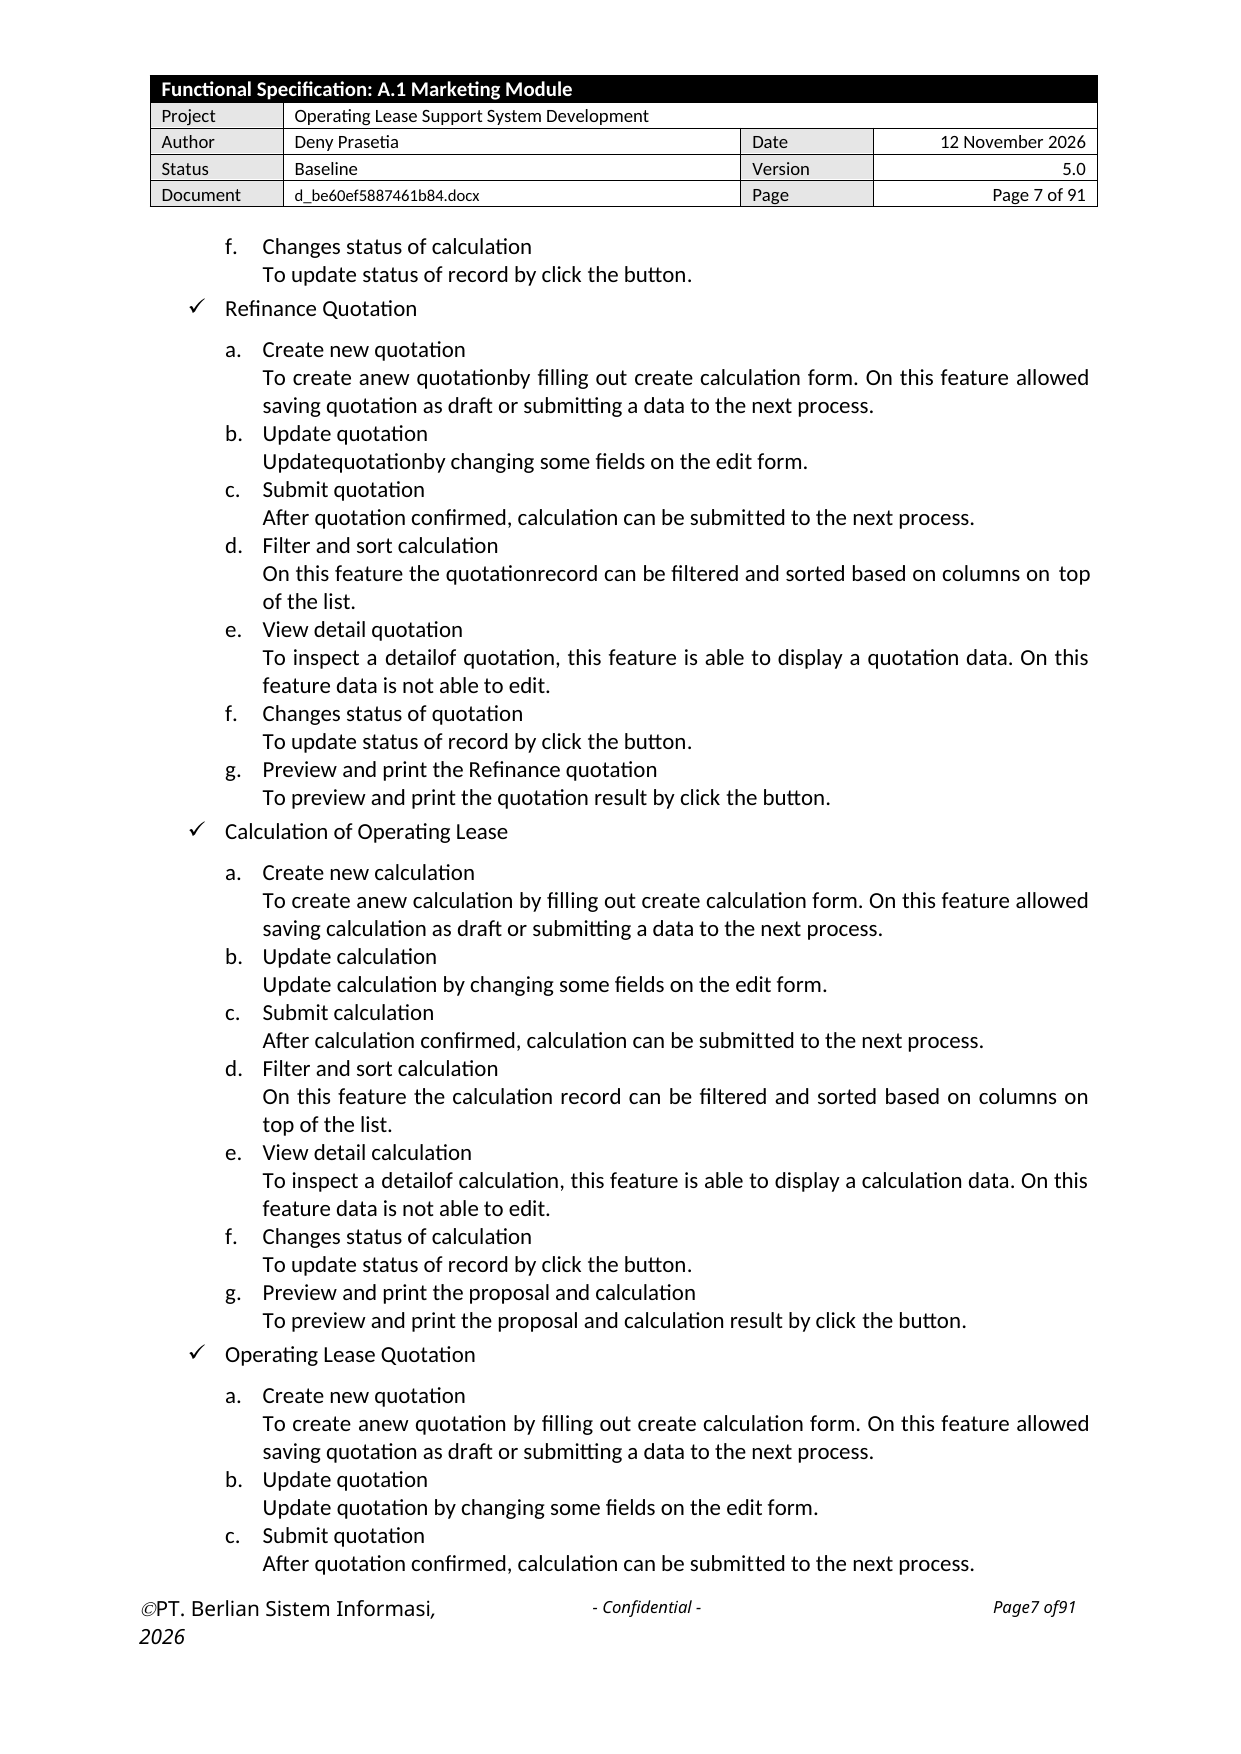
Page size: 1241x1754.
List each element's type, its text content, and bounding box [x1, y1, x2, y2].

text To inspect a detailof quotation, this feature is able to display a quotation data. On this feature data is not able to edit. [262, 643, 1090, 699]
text To inspect a detailof calculation, this feature is able to display a calculation data. On this feature data is not able to edit. [262, 1166, 1090, 1222]
list Changes status of calculation [225, 232, 1090, 260]
list Preview and print the Refinance quotation [225, 755, 1090, 783]
list Submit calculation [225, 998, 1090, 1026]
text On this feature the calculation record can be filtered and sorted based on columns on top of the list. [262, 1082, 1090, 1138]
list Changes status of calculation [225, 1222, 1090, 1250]
text On this feature the quotationrecord can be filtered and sorted based on columns on top of the list. [262, 559, 1090, 615]
text To create anew quotation by filling out create calculation form. On this feature allowed saving quotation as draft or submitting a data to the next process. [262, 1409, 1090, 1465]
text Updatequotationby changing some fields on the edit form. [262, 447, 1090, 475]
text Update calculation by changing some fields on the edit form. [262, 970, 1090, 998]
text After calculation confirmed, calculation can be submitted to the next process. [262, 1026, 1090, 1054]
list Create new quotation [225, 1381, 1090, 1409]
list View detail calculation [225, 1138, 1090, 1166]
text To update status of record by click the button. [262, 727, 1090, 755]
list Filter and sort calculation [225, 531, 1090, 559]
list Submit quotation [225, 1521, 1090, 1549]
list View detail quotation [225, 615, 1090, 643]
list Update quotation [225, 1465, 1090, 1493]
text To update status of record by click the button. [262, 1250, 1090, 1278]
list Filter and sort calculation [225, 1054, 1090, 1082]
list Create new quotation [225, 335, 1090, 363]
text To create anew calculation by filling out create calculation form. On this feature allowed saving calculation as draft or submitting a data to the next process. [262, 886, 1090, 942]
text After quotation confirmed, calculation can be submitted to the next process. [262, 503, 1090, 531]
list Calculation of Operating Lease [187, 817, 1090, 846]
text After quotation confirmed, calculation can be submitted to the next process. [262, 1549, 1090, 1577]
list Submit quotation [225, 475, 1090, 503]
list Refinance Quotation [187, 294, 1090, 322]
text To create anew quotationby filling out create calculation form. On this feature allowed saving quotation as draft or submitting a data to the next process. [262, 363, 1090, 419]
list Changes status of quotation [225, 699, 1090, 727]
list Update calculation [225, 942, 1090, 970]
list Preview and print the proposal and calculation [225, 1278, 1090, 1306]
text To update status of record by click the button. [262, 260, 1090, 288]
text To preview and print the proposal and calculation result by click the button. [262, 1306, 1090, 1334]
list Create new calculation [225, 858, 1090, 886]
text To preview and print the quotation result by click the button. [262, 783, 1090, 811]
list Operating Lease Quotation [187, 1341, 1090, 1369]
text Update quotation by changing some fields on the edit form. [262, 1493, 1090, 1521]
list Update quotation [225, 419, 1090, 447]
